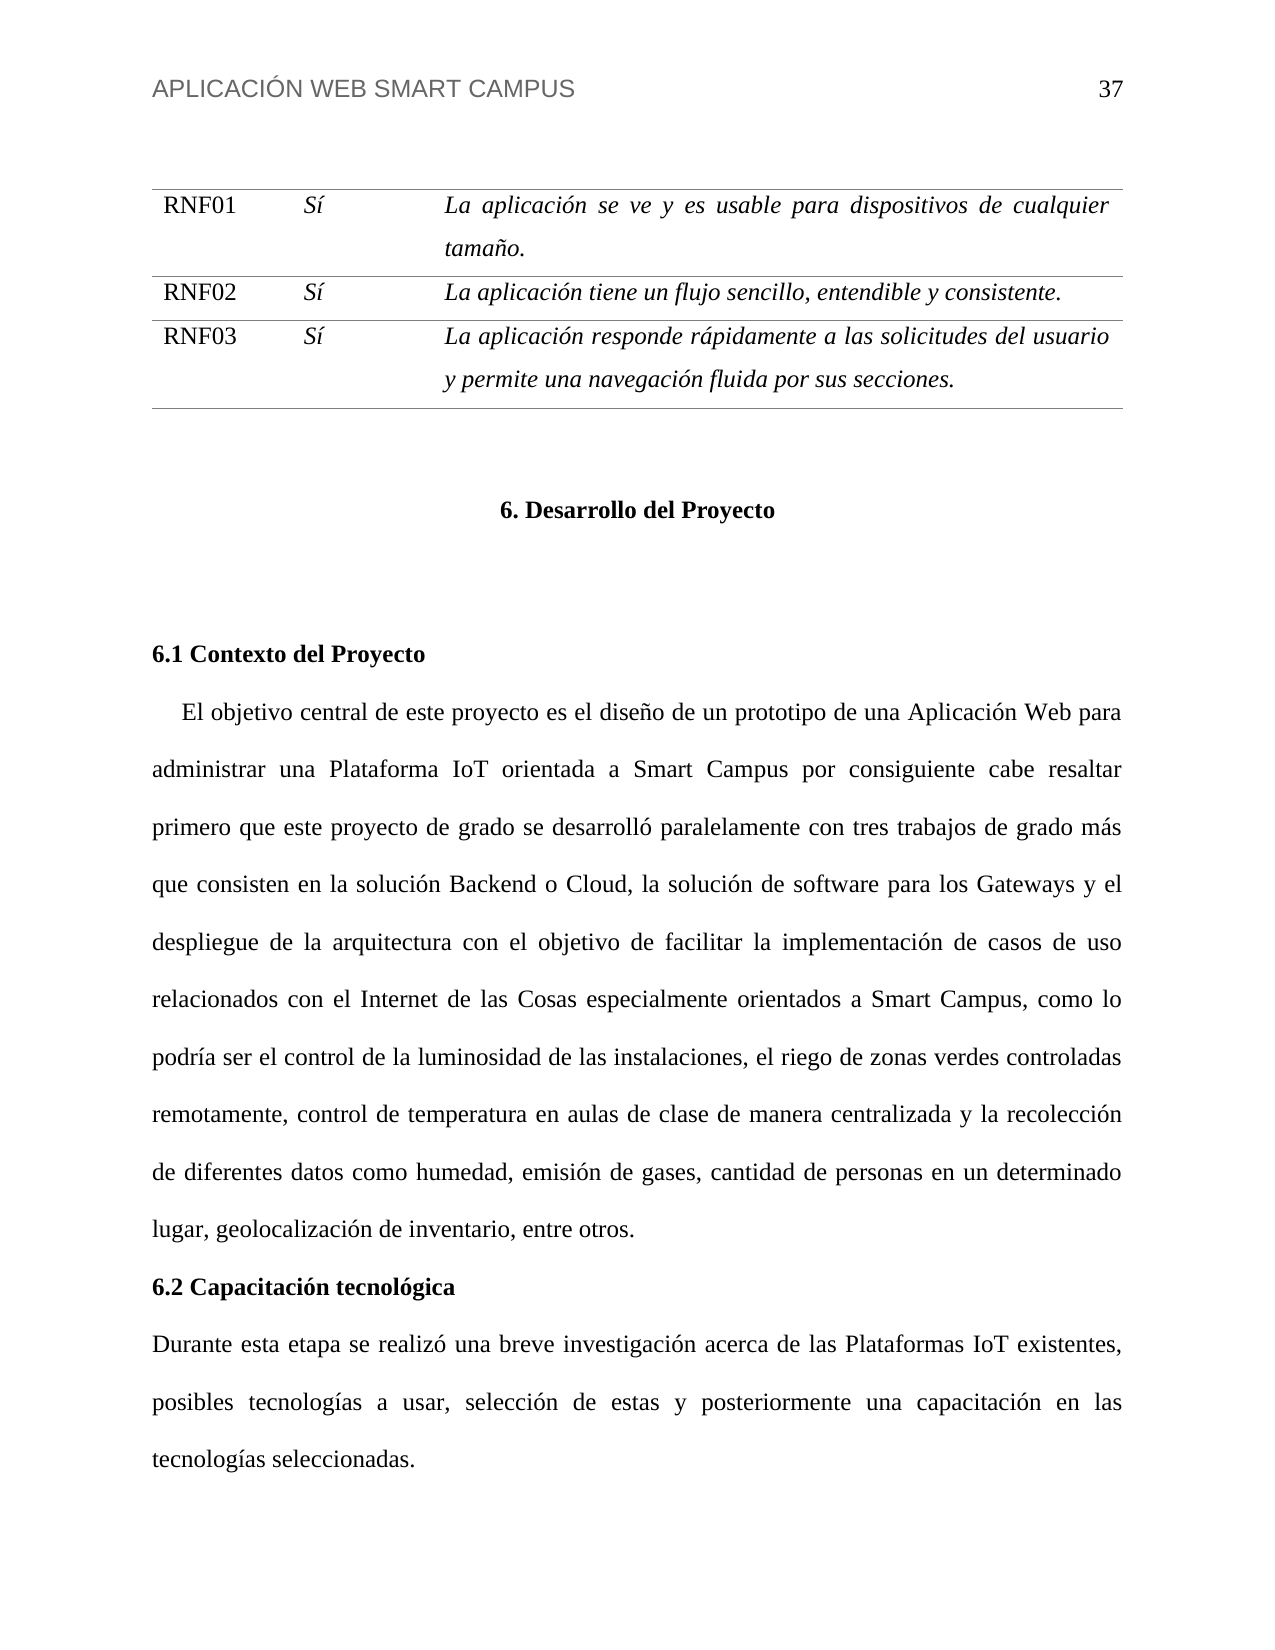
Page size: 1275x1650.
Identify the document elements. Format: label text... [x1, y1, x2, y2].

text Durante esta etapa se realizó una breve investigación acerca de las Plataformas IoT existentes, posibles tecnologías a usar, selección de estas y posteriormente una capacitación en las tecnologías seleccionadas. [152, 1329, 1123, 1473]
table_cell Sí [293, 321, 433, 407]
table_cell Sí [293, 277, 433, 320]
table_cell La aplicación responde rápidamente a las solicitudes del usuario y permite una navegación fluida por sus secciones. [433, 321, 1123, 407]
subtitle 6.2 Capacitación tecnológica [152, 1272, 1123, 1301]
table_cell La aplicación se ve y es usable para dispositivos de cualquier tamaño. [433, 190, 1123, 276]
table_cell Sí [293, 190, 433, 276]
subtitle 6. Desarrollo del Proyecto [152, 495, 1123, 524]
table_cell La aplicación tiene un flujo sencillo, entendible y consistente. [433, 277, 1123, 320]
table_cell RNF02 [152, 277, 292, 320]
table_cell RNF01 [152, 190, 292, 276]
table_cell RNF03 [152, 321, 292, 407]
subtitle 6.1 Contexto del Proyecto [152, 639, 1123, 668]
text El objetivo central de este proyecto es el diseño de un prototipo de una Aplicación Web para administrar una Plataforma IoT orientada a Smart Campus por consiguiente cabe resaltar primero que este proyecto de grado se desarrolló paralelamente con tres trabajos de grado más que consisten en la solución Backend o Cloud, la solución de software para los Gateways y el despliegue de la arquitectura con el objetivo de facilitar la implementación de casos de uso relacionados con el Internet de las Cosas especialmente orientados a Smart Campus, como lo podría ser el control de la luminosidad de las instalaciones, el riego de zonas verdes controladas remotamente, control de temperatura en aulas de clase de manera centralizada y la recolección de diferentes datos como humedad, emisión de gases, cantidad de personas en un determinado lugar, geolocalización de inventario, entre otros. [152, 697, 1123, 1243]
